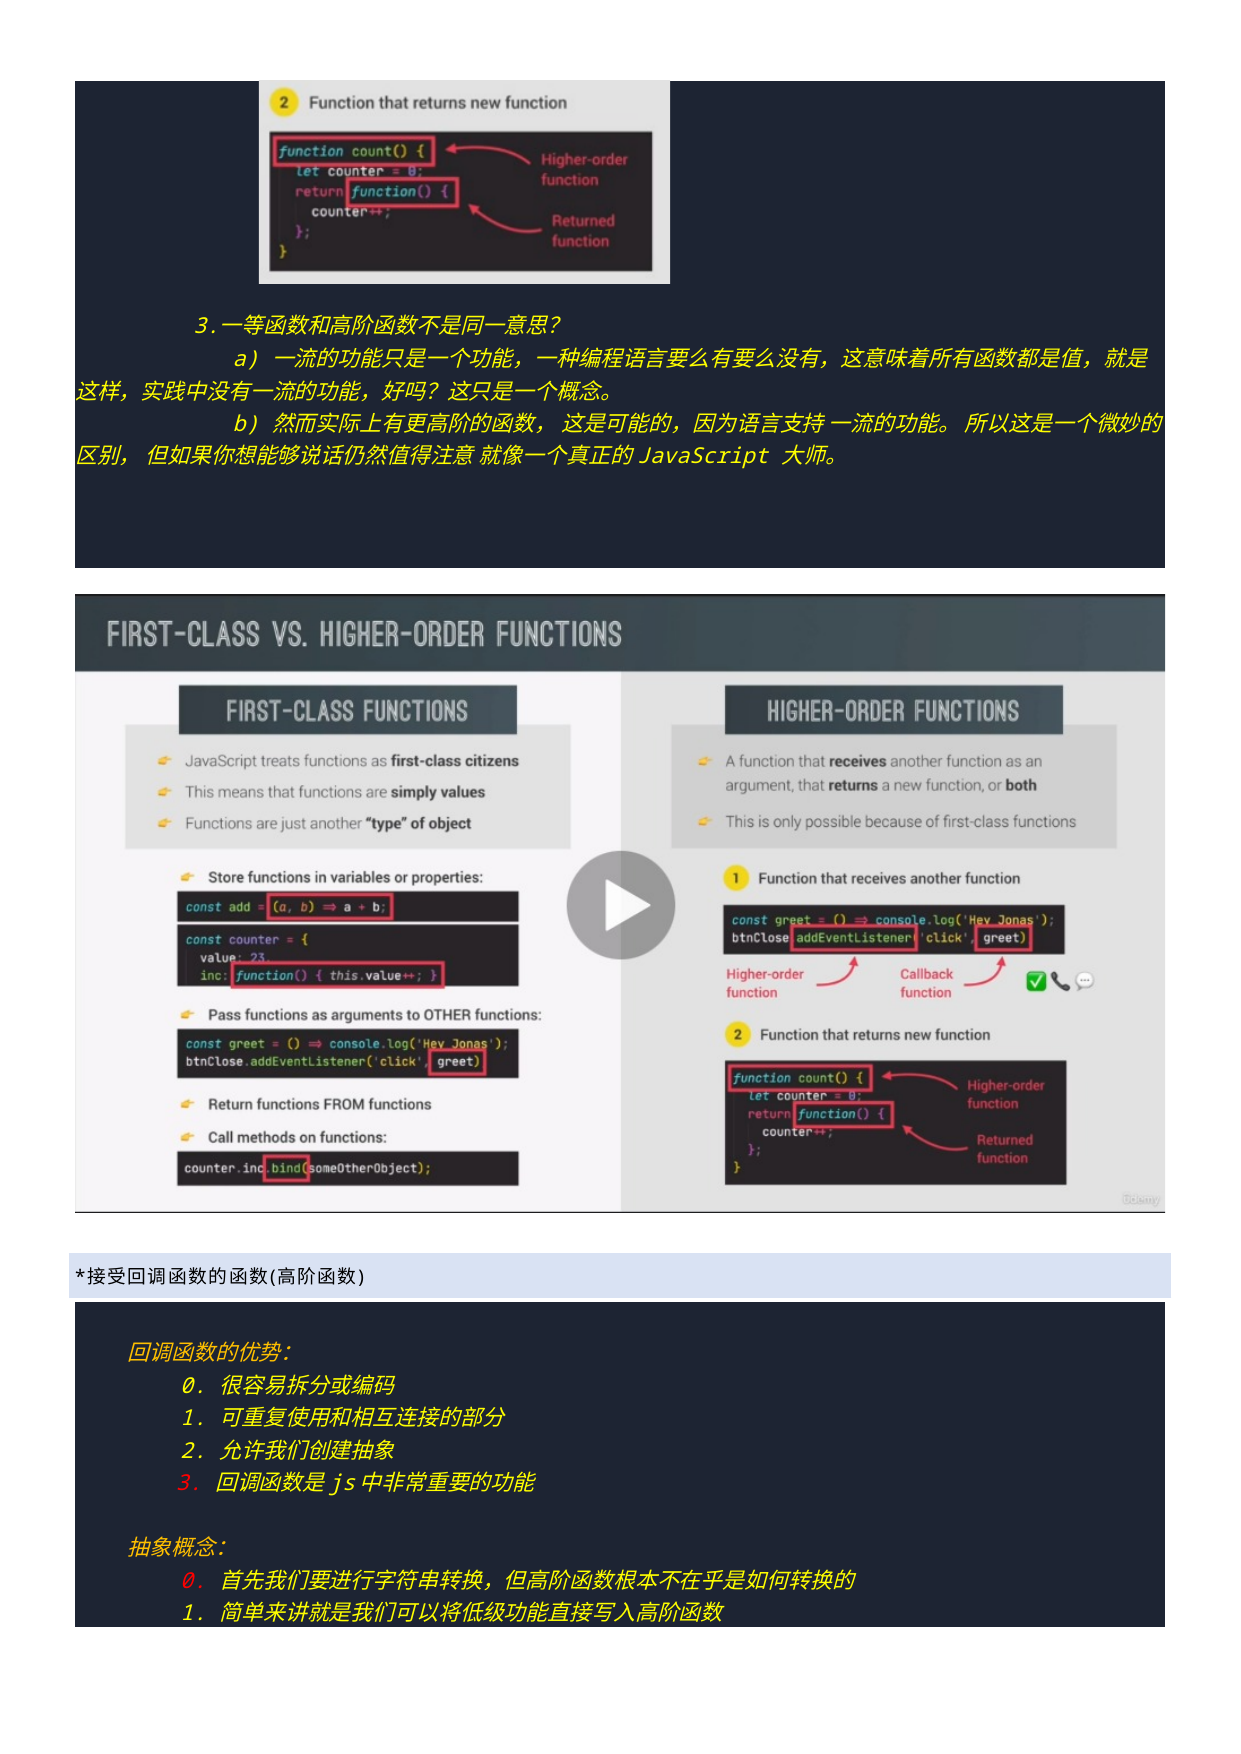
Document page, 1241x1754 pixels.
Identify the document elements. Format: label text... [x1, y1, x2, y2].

picture [258, 80, 671, 284]
text 2. 允许我们创建抽象 [75, 1432, 1165, 1465]
text 1. 简单来讲就是我们可以将低级功能直接写入高阶函数 [75, 1595, 1165, 1627]
text 抽象概念： [75, 1530, 1165, 1562]
picture [75, 594, 1166, 1213]
text b) 然而实际上有更高阶的函数， 这是可能的，因为语言支持 一流的功能。 所以这是一个微妙的区别， 但如果你想能够说话仍然值得注意 就像一个真正的 JavaScript 大师。 [75, 406, 1165, 471]
text 3. 回调函数是js中非常重要的功能 [75, 1465, 1165, 1497]
text 1. 可重复使用和相互连接的部分 [75, 1400, 1165, 1432]
text 回调函数的优势： [75, 1335, 1165, 1367]
text 3.一等函数和高阶函数不是同一意思？ [75, 308, 1165, 341]
text 0. 首先我们要进行字符串转换，但高阶函数根本不在乎是如何转换的 [75, 1562, 1165, 1595]
text 0. 很容易拆分或编码 [75, 1367, 1165, 1400]
text a) 一流的功能只是一个功能，一种编程语言要么有要么没有，这意味着所有函数都是值，就是这样，实践中没有一流的功能，好吗？这只是一个概念。 [75, 341, 1165, 406]
subtitle *接受回调函数的函数(高阶函数) [75, 1260, 1165, 1292]
